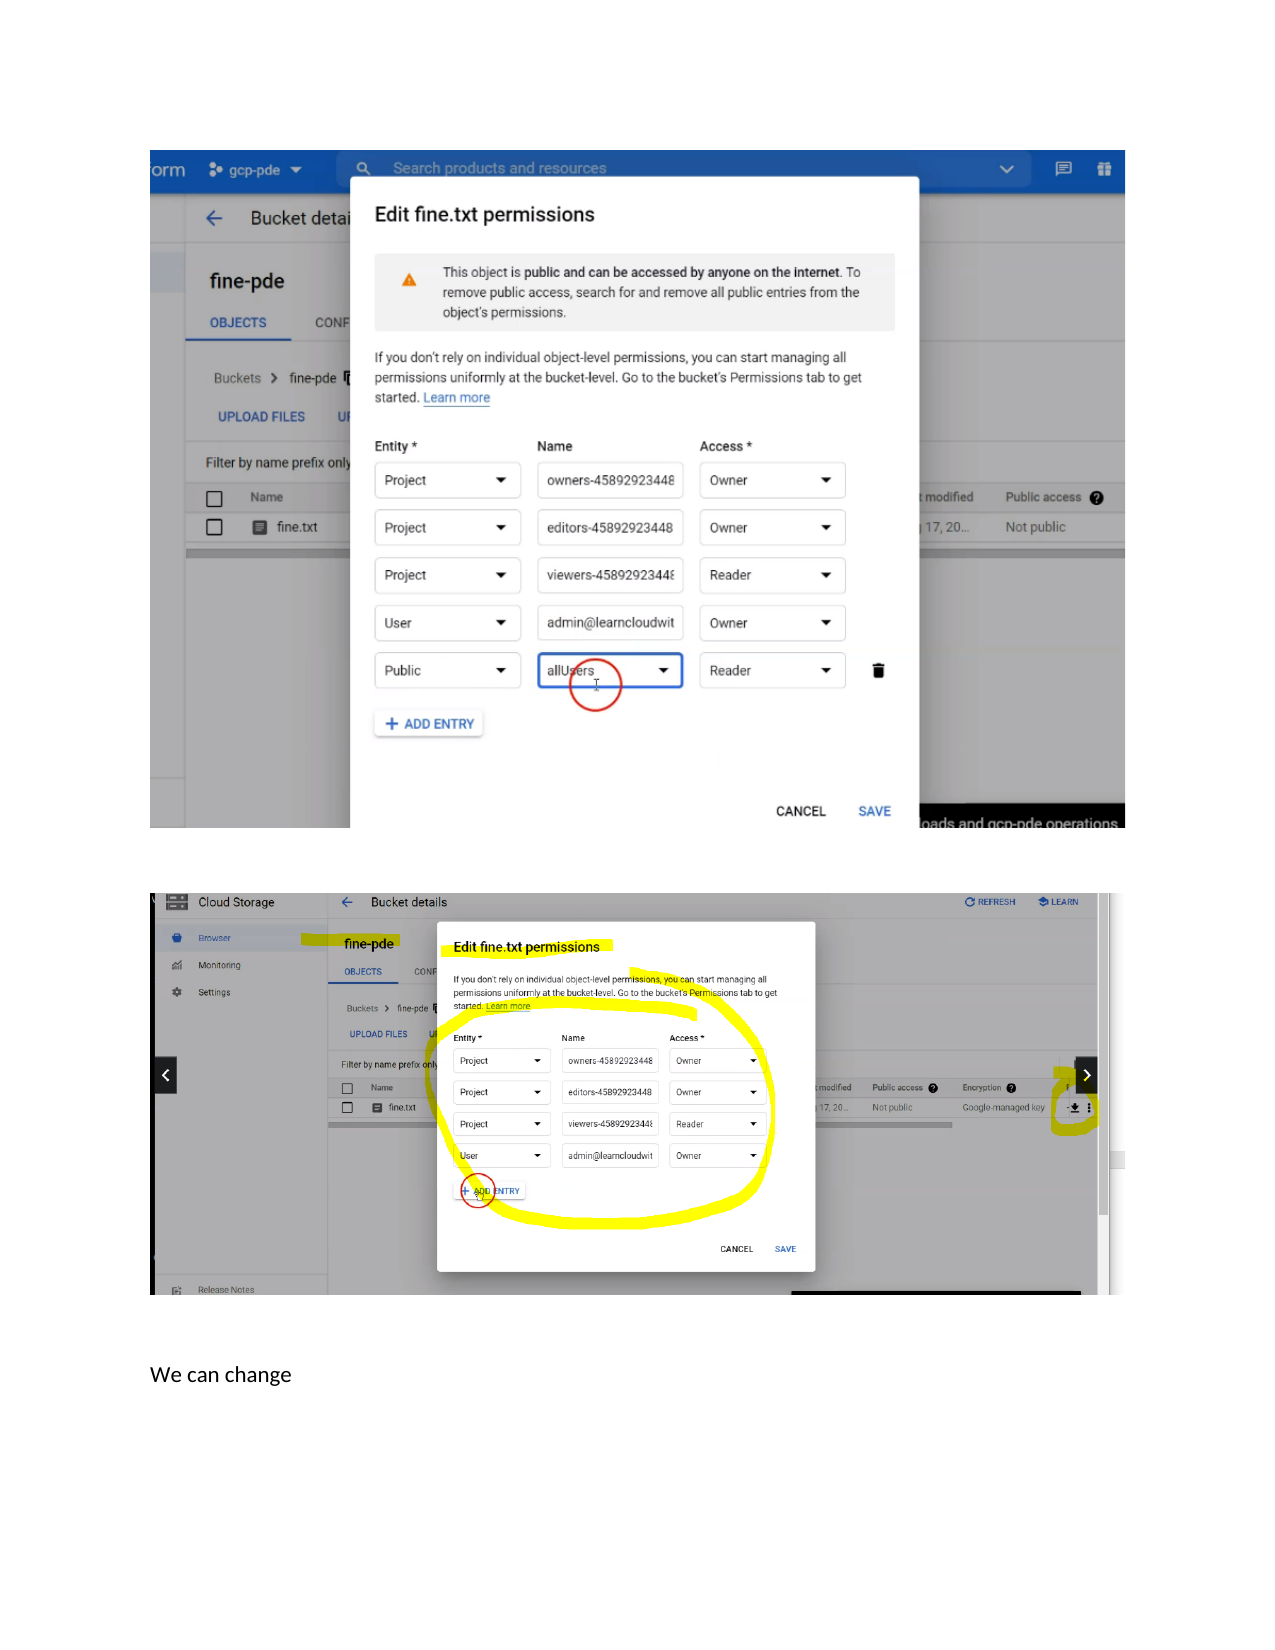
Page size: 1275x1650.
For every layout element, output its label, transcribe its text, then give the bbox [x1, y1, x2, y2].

picture [150, 893, 1125, 1295]
text We can change [150, 1361, 1125, 1388]
picture [150, 150, 1125, 828]
